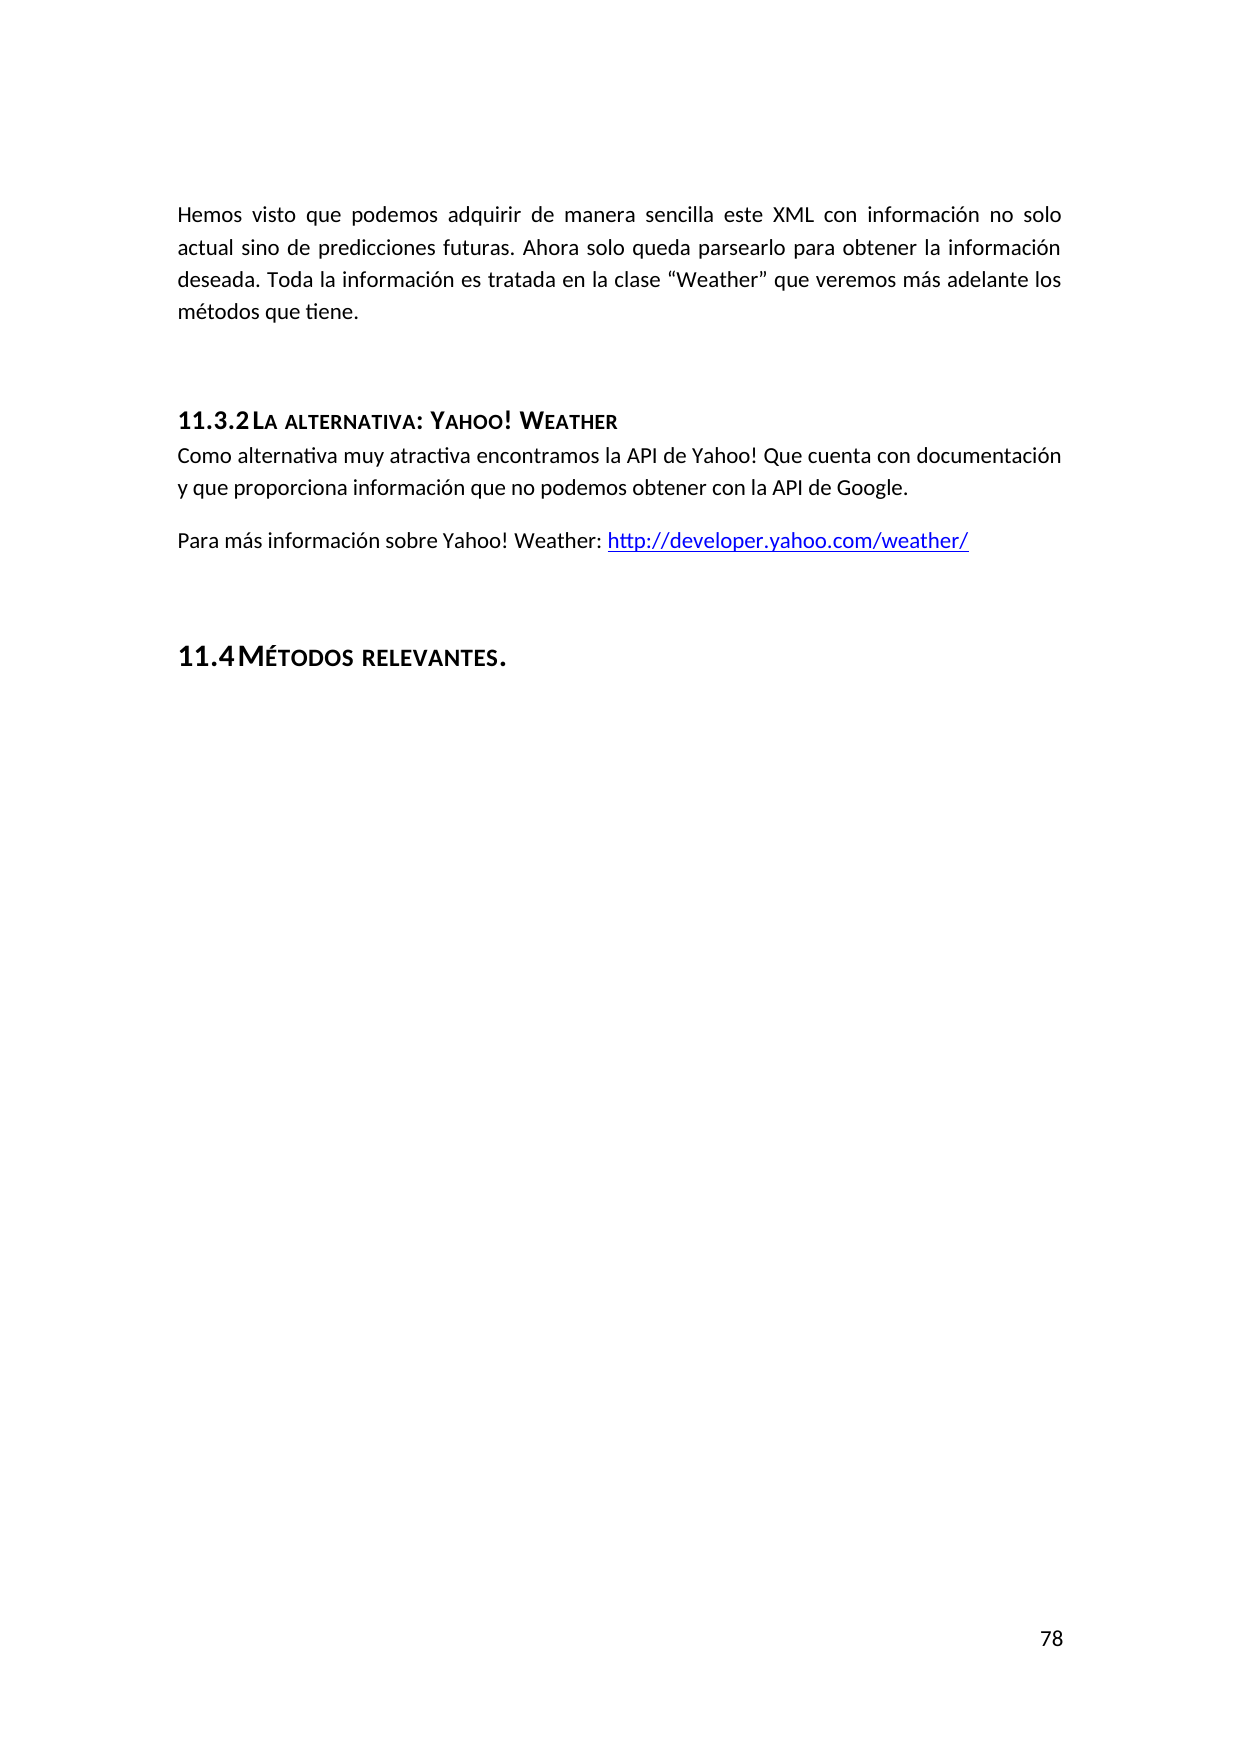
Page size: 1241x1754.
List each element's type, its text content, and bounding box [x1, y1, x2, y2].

text Como alternativa muy atractiva encontramos la API de Yahoo! Que cuenta con documentación y que proporciona información que no podemos obtener con la API de Google. [177, 441, 1063, 501]
text Hemos visto que podemos adquirir de manera sencilla este XML con información no solo actual sino de predicciones futuras. Ahora solo queda parsearlo para obtener la información deseada. Toda la información es tratada en la clase “Weather” que veremos más adelante los métodos que tiene. [177, 201, 1063, 325]
subtitle Métodos relevantes. [177, 637, 1063, 675]
text Para más información sobre Yahoo! Weather: http://developer.yahoo.com/weather/ [177, 526, 1063, 554]
subtitle La alternativa: Yahoo! Weather [177, 403, 1063, 436]
